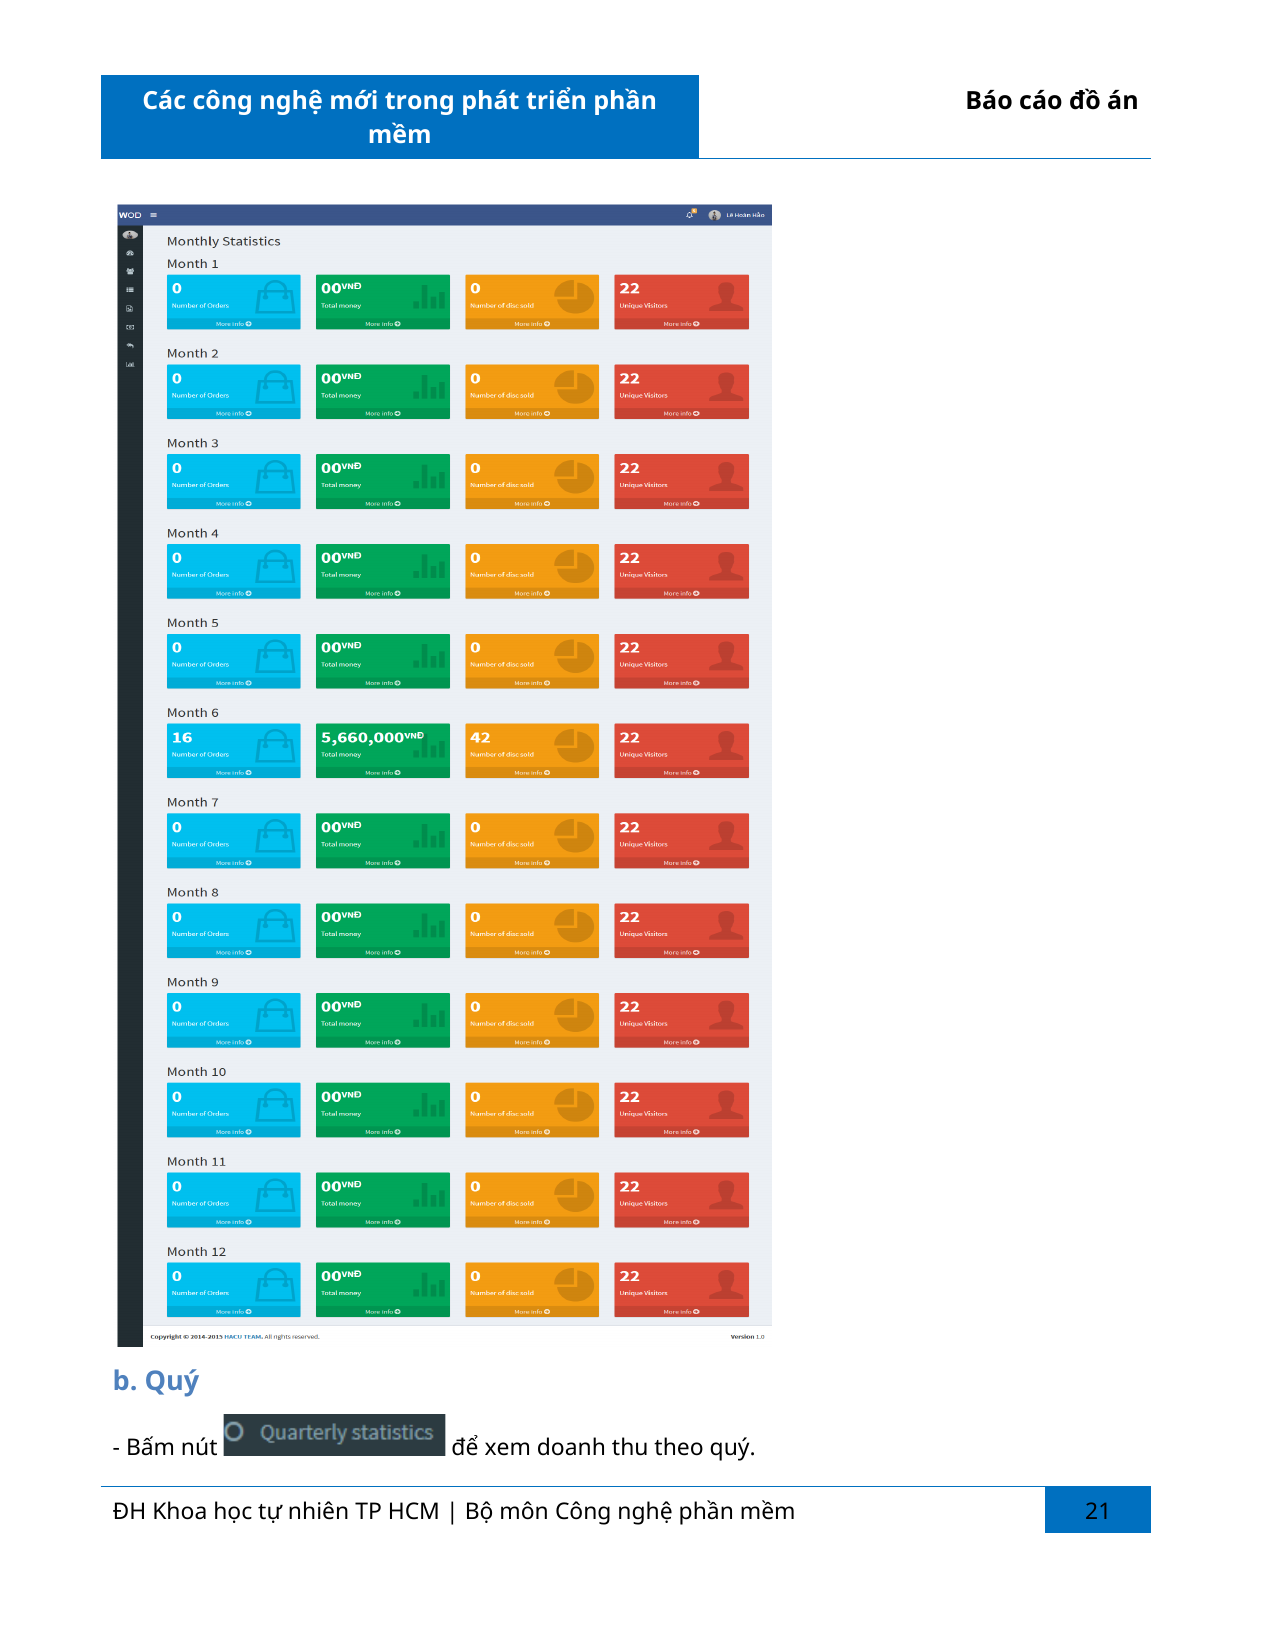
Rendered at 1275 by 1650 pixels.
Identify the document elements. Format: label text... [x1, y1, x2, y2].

picture [112, 200, 772, 1347]
text - Bấm nút để xem doanh thu theo quý. [112, 1414, 1162, 1462]
subtitle b. Quý [112, 1362, 1162, 1399]
picture [223, 1414, 446, 1456]
